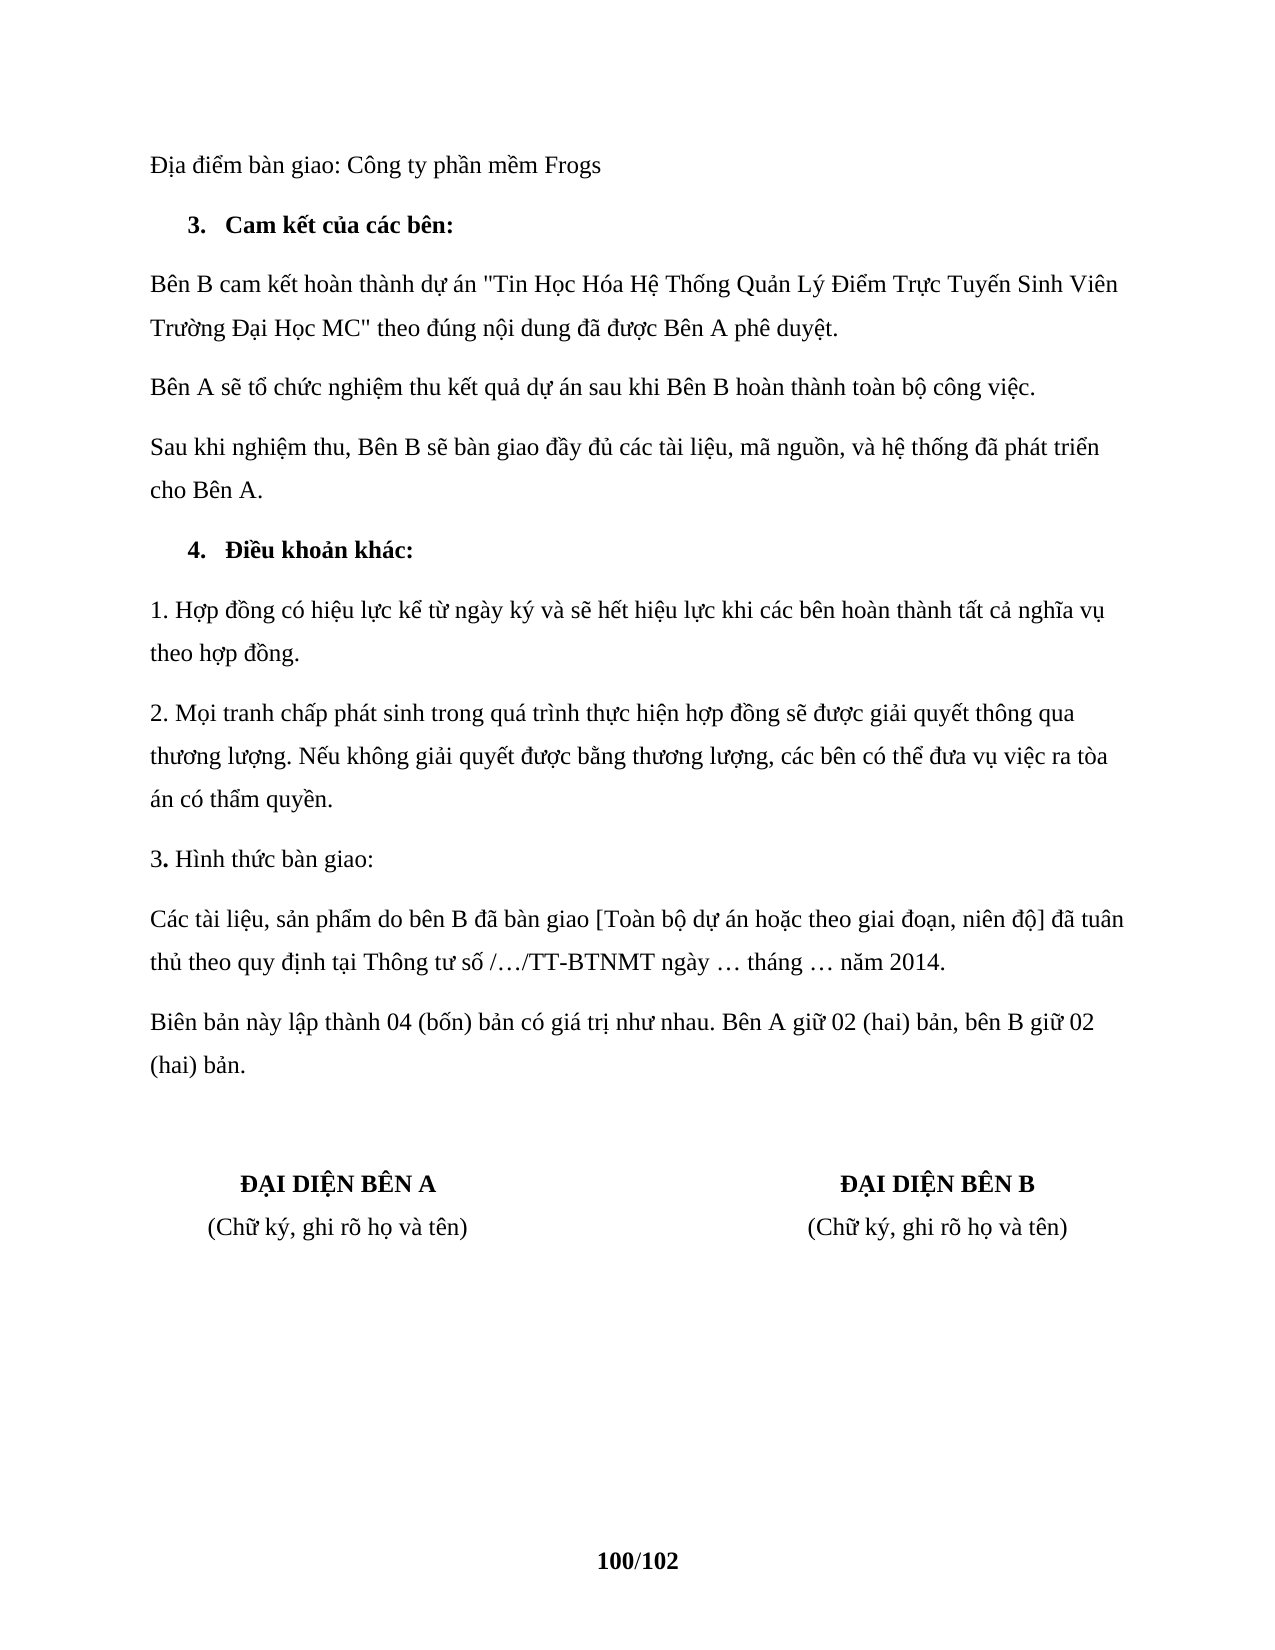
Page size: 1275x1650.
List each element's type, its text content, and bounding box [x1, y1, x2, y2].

text Bên A sẽ tổ chức nghiệm thu kết quả dự án sau khi Bên B hoàn thành toàn bộ công việc. [150, 372, 1125, 401]
text Các tài liệu, sản phẩm do bên B đã bàn giao [Toàn bộ dự án hoặc theo giai đoạn, niên độ] đã tuân thủ theo quy định tại Thông tư số /…/TT-BTNMT ngày … tháng … năm 2014. [150, 904, 1125, 976]
text Sau khi nghiệm thu, Bên B sẽ bàn giao đầy đủ các tài liệu, mã nguồn, và hệ thống đã phát triển cho Bên A. [150, 432, 1125, 504]
text Địa điểm bàn giao: Công ty phần mềm Frogs [150, 150, 1125, 179]
text Biên bản này lập thành 04 (bốn) bản có giá trị như nhau. Bên A giữ 02 (hai) bản, bên B giữ 02 (hai) bản. [150, 1007, 1125, 1078]
text Bên B cam kết hoàn thành dự án "Tin Học Hóa Hệ Thống Quản Lý Điểm Trực Tuyến Sinh Viên Trường Đại Học MC" theo đúng nội dung đã được Bên A phê duyệt. [150, 269, 1125, 341]
list Cam kết của các bên: [187, 210, 1125, 238]
text 1. Hợp đồng có hiệu lực kể từ ngày ký và sẽ hết hiệu lực khi các bên hoàn thành tất cả nghĩa vụ theo hợp đồng. [150, 595, 1125, 667]
list Điều khoản khác: [187, 535, 1125, 564]
text 3. Hình thức bàn giao: [150, 844, 1125, 873]
text 2. Mọi tranh chấp phát sinh trong quá trình thực hiện hợp đồng sẽ được giải quyết thông qua thương lượng. Nếu không giải quyết được bằng thương lượng, các bên có thể đưa vụ việc ra tòa án có thẩm quyền. [150, 698, 1125, 813]
text ĐẠI DIỆN BÊN A ĐẠI DIỆN BÊN B (Chữ ký, ghi rõ họ và tên) (Chữ ký, ghi rõ họ và tên) [150, 1169, 1125, 1241]
